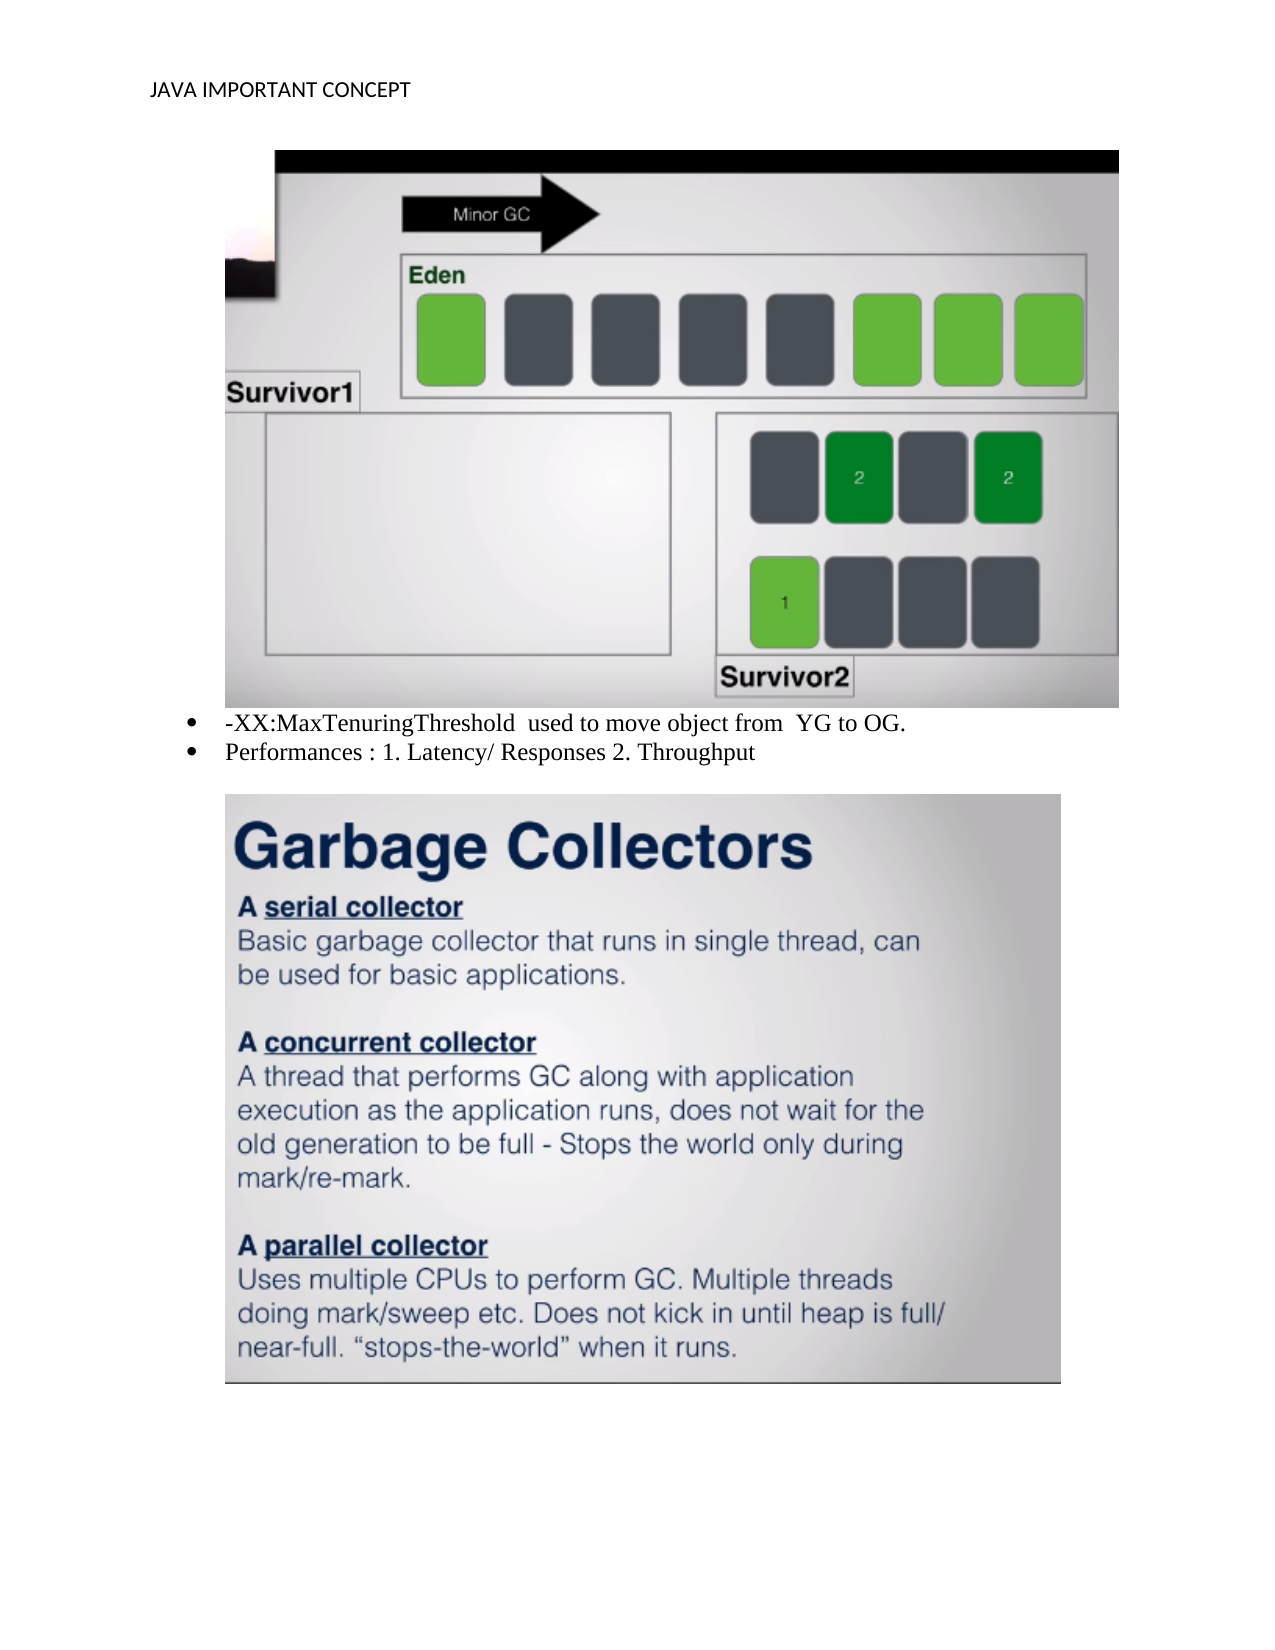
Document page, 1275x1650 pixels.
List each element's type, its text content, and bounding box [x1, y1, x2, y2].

list -XX:MaxTenuringThreshold used to move object from YG to OG. [187, 708, 1125, 737]
picture [225, 150, 1119, 708]
list Performances : 1. Latency/ Responses 2. Throughput [187, 737, 1125, 765]
picture [225, 794, 1061, 1384]
